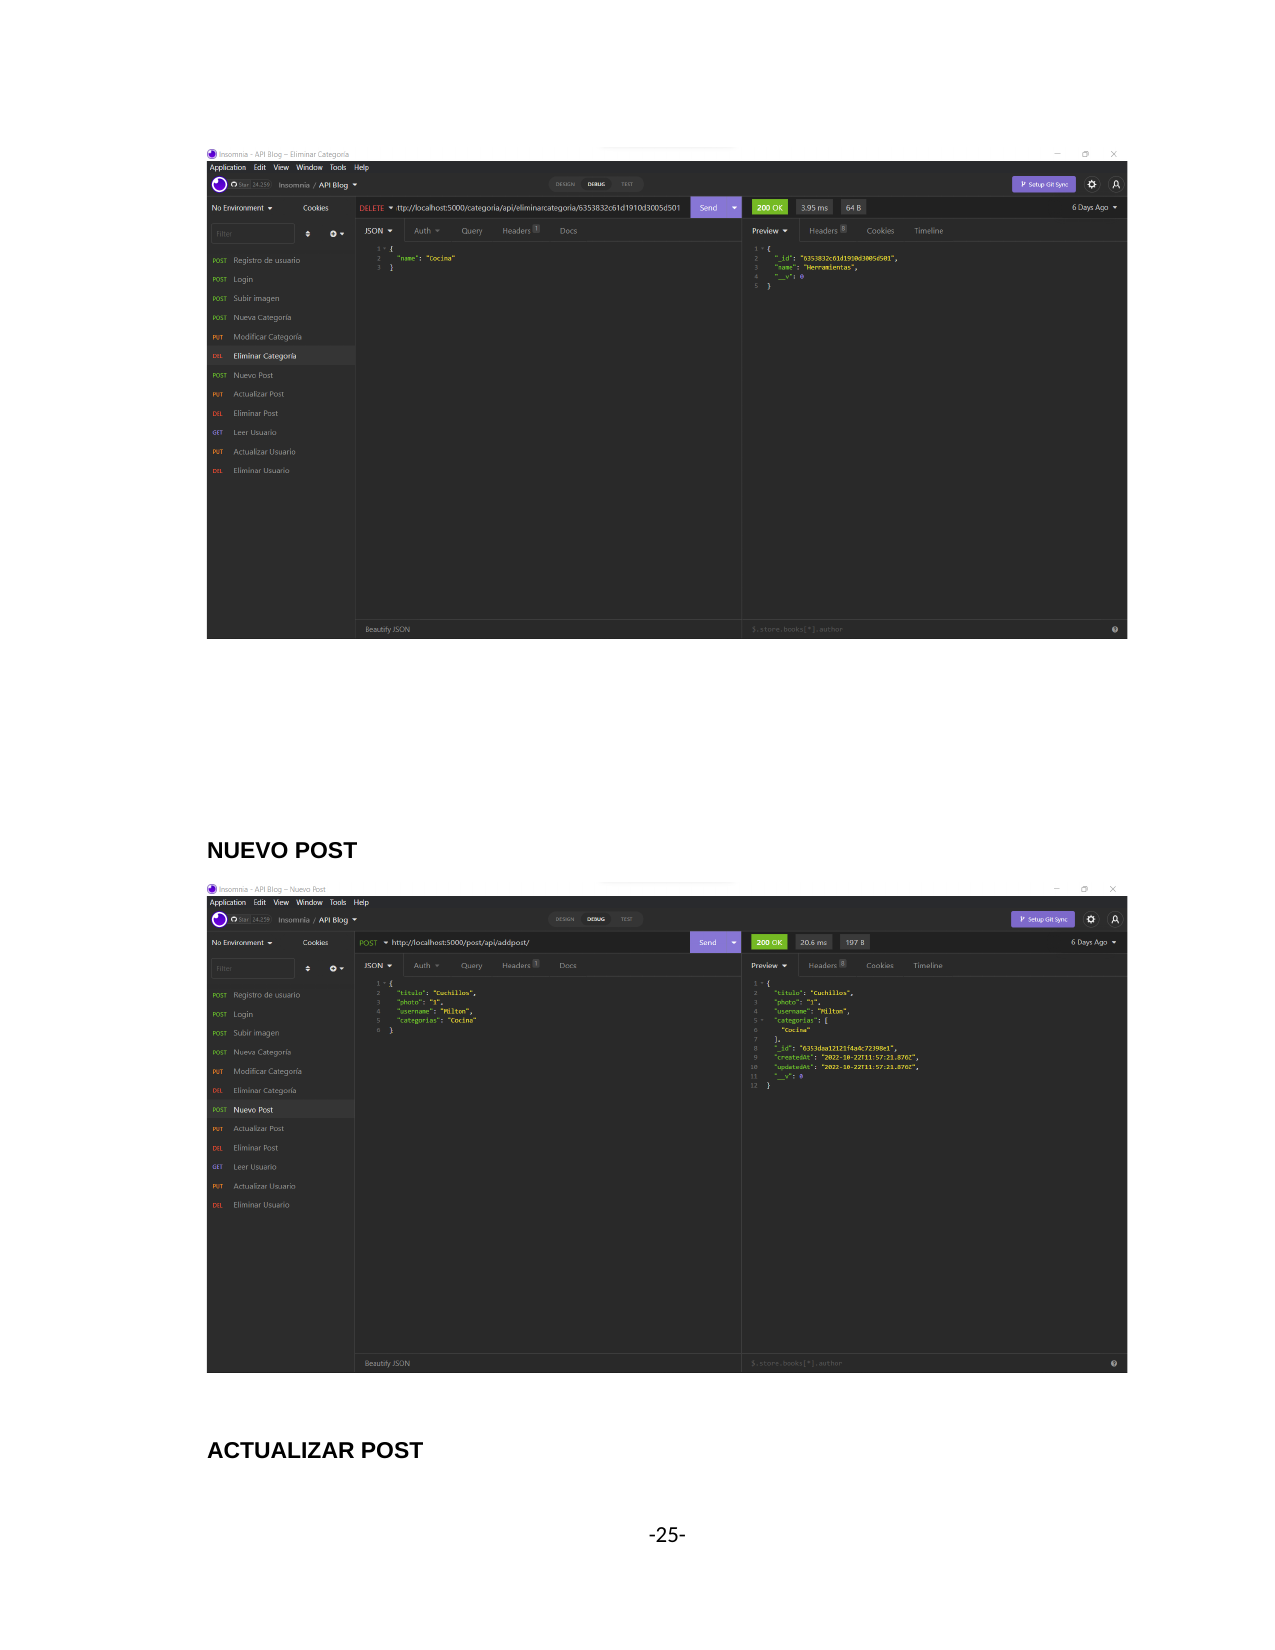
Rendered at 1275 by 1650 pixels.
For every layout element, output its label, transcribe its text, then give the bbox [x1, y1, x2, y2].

picture [206, 147, 1128, 639]
picture [206, 882, 1128, 1373]
text NUEVO POST [207, 837, 1127, 864]
text ACTUALIZAR POST [207, 1437, 1127, 1463]
